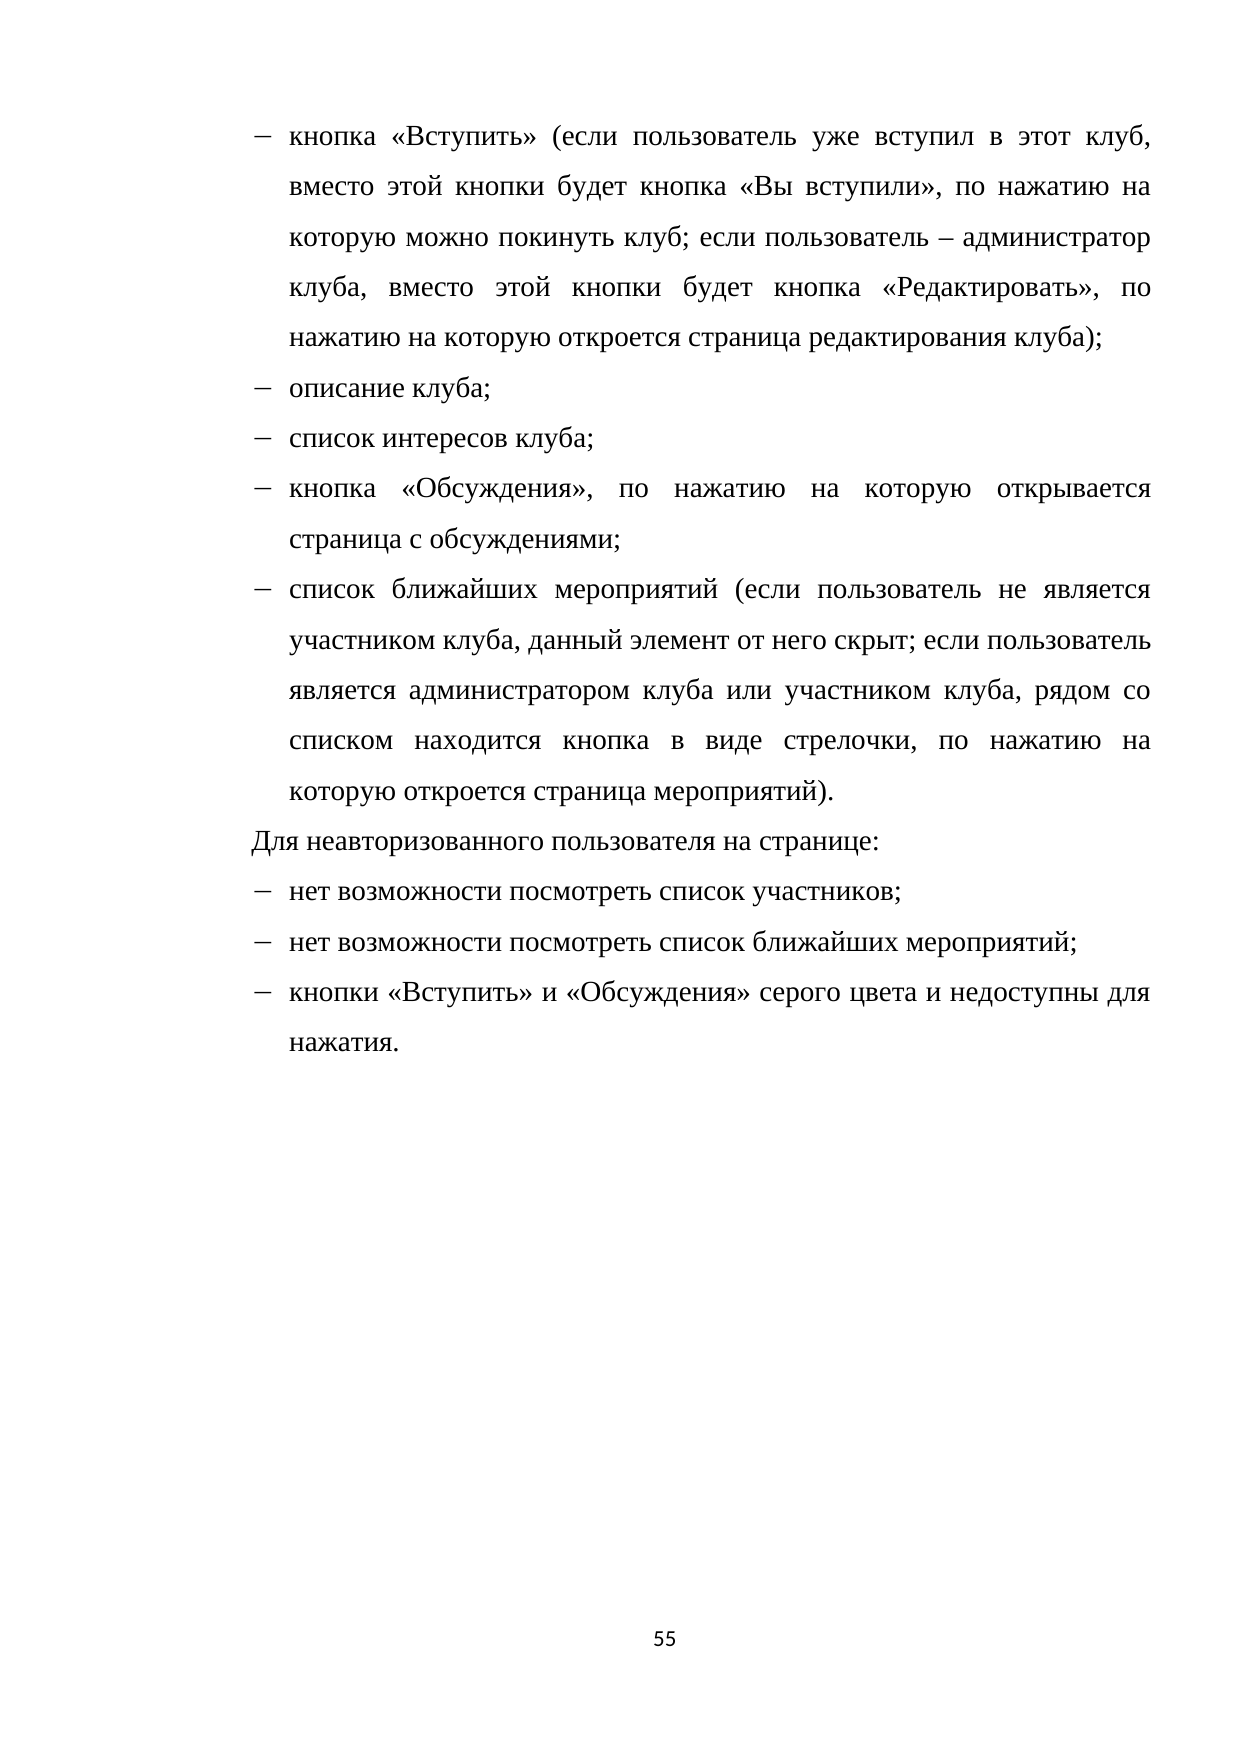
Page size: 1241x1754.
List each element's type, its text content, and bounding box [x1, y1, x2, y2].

text кнопка «Вступить» (если пользователь уже вступил в этот клуб, вместо этой кнопки будет кнопка «Вы вступили», по нажатию на которую можно покинуть клуб; если пользователь – администратор клуба, вместо этой кнопки будет кнопка «Редактировать», по нажатию на которую откроется страница редактирования клуба); [251, 118, 1152, 353]
text нет возможности посмотреть список ближайших мероприятий; [251, 924, 1152, 957]
text список интересов клуба; [251, 420, 1152, 454]
text описание клуба; [251, 370, 1152, 403]
text кнопка «Обсуждения», по нажатию на которую открывается страница с обсуждениями; [251, 471, 1152, 554]
text список ближайших мероприятий (если пользователь не является участником клуба, данный элемент от него скрыт; если пользователь является администратором клуба или участником клуба, рядом со списком находится кнопка в виде стрелочки, по нажатию на которую откроется страница мероприятий). [251, 571, 1152, 806]
text Для неавторизованного пользователя на странице: [177, 823, 1152, 857]
text нет возможности посмотреть список участников; [251, 873, 1152, 907]
text кнопки «Вступить» и «Обсуждения» серого цвета и недоступны для нажатия. [251, 974, 1152, 1058]
